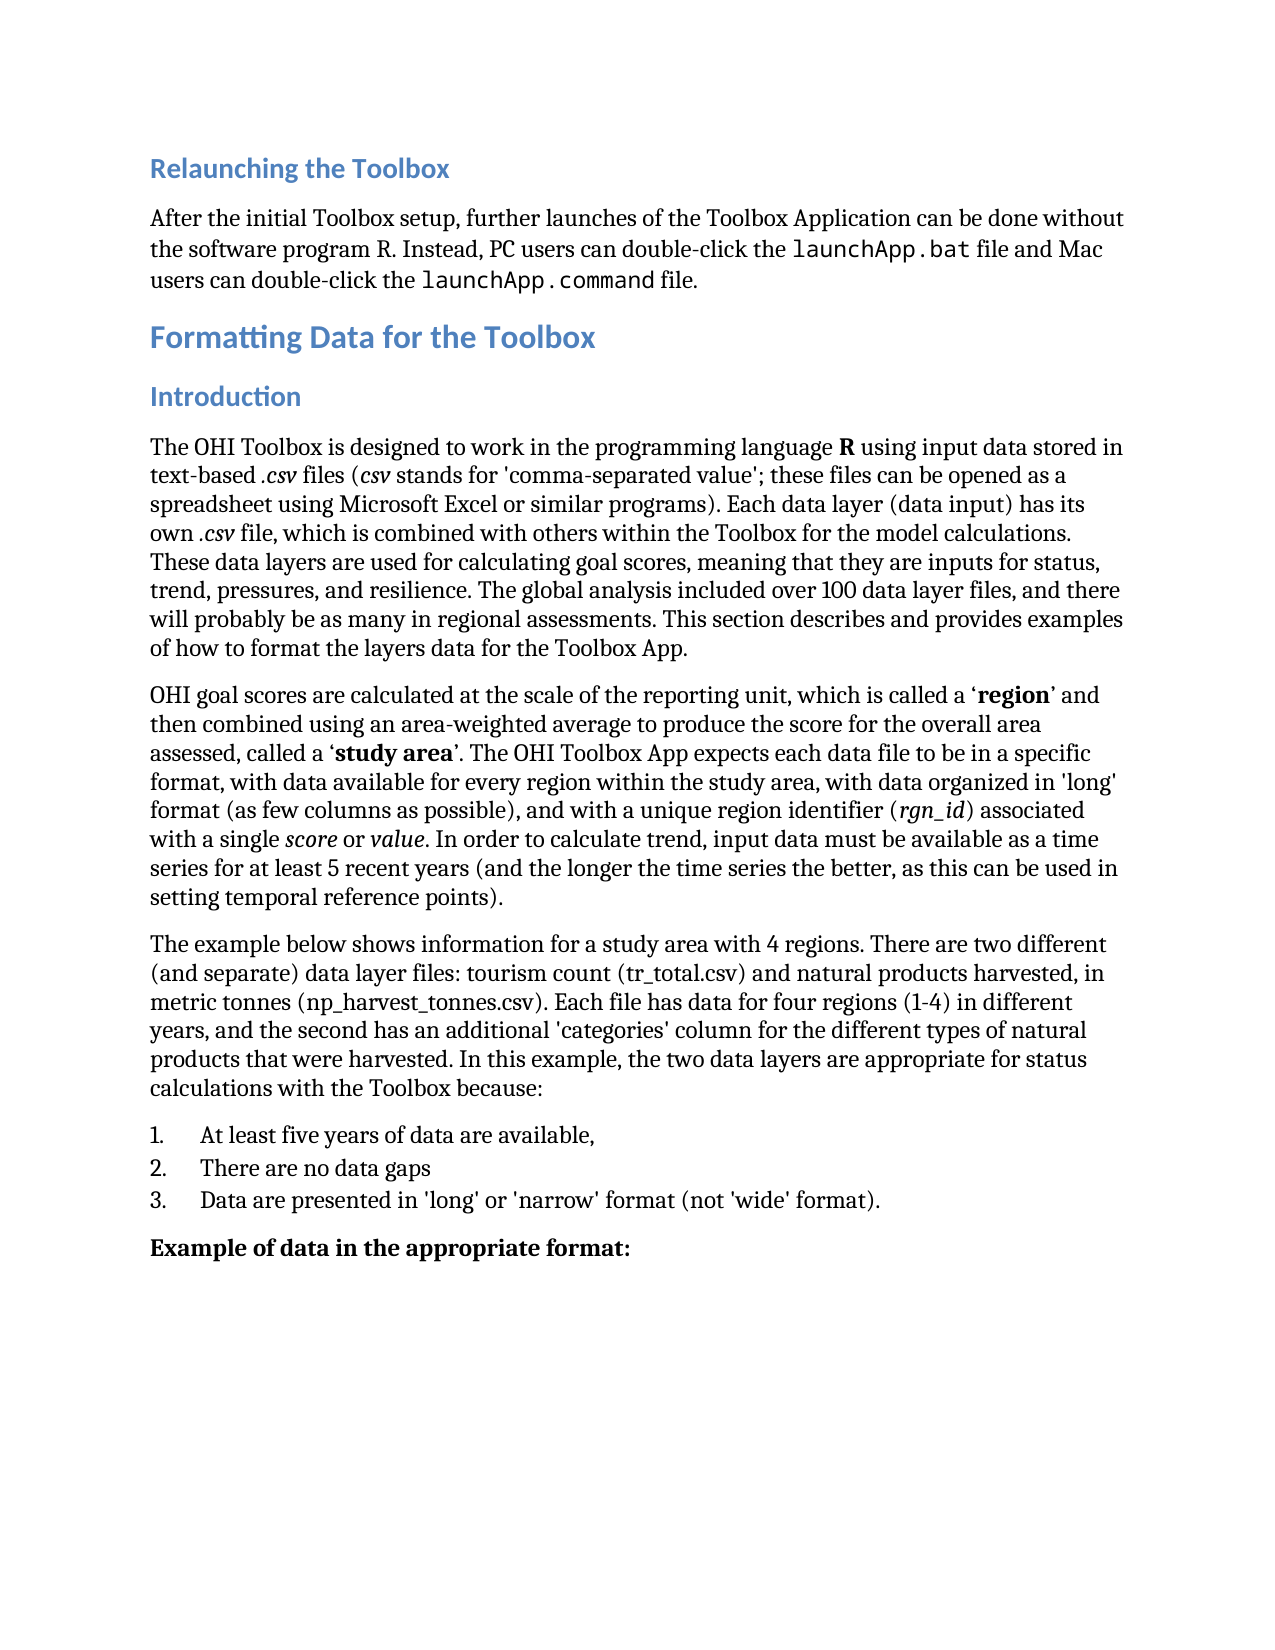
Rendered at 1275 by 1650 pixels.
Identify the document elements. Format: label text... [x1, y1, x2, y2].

list Data are presented in 'long' or 'narrow' format (not 'wide' format). [150, 1186, 1125, 1215]
text OHI goal scores are calculated at the scale of the reporting unit, which is called a ‘region’ and then combined using an area-weighted average to produce the score for the overall area assessed, called a ‘study area’. The OHI Toolbox App expects each data file to be in a specific format, with data available for every region within the study area, with data organized in 'long' format (as few columns as possible), and with a unique region identifier (rgn_id) associated with a single score or value. In order to calculate trend, input data must be available as a time series for at least 5 recent years (and the longer the time series the better, as this can be used in setting temporal reference points). [150, 681, 1125, 911]
list At least five years of data are available, [150, 1121, 1125, 1150]
text The example below shows information for a study area with 4 regions. There are two different (and separate) data layer files: tourism count (tr_total.csv) and natural products harvested, in metric tonnes (np_harvest_tonnes.csv). Each file has data for four regions (1-4) in different years, and the second has an additional 'categories' column for the different types of natural products that were harvested. In this example, the two data layers are appropriate for status calculations with the Toolbox because: [150, 930, 1125, 1102]
subtitle Introduction [150, 378, 1125, 414]
text The OHI Toolbox is designed to work in the programming language R using input data stored in text-based .csv files (csv stands for 'comma-separated value'; these files can be opened as a spreadsheet using Microsoft Excel or similar programs). Each data layer (data input) has its own .csv file, which is combined with others within the Toolbox for the model calculations. These data layers are used for calculating goal scores, meaning that they are inputs for status, trend, pressures, and resilience. The global analysis included over 100 data layer files, and there will probably be as many in regional assessments. This section describes and provides examples of how to format the layers data for the Toolbox App. [150, 432, 1125, 662]
text After the initial Toolbox setup, further launches of the Toolbox Application can be done without the software program R. Instead, PC users can double-click the launchApp.bat file and Mac users can double-click the launchApp.command file. [150, 204, 1125, 296]
subtitle Relaunching the Toolbox [150, 150, 1125, 186]
list There are no data gaps [150, 1154, 1125, 1182]
subtitle Formatting Data for the Toolbox [150, 316, 1125, 357]
text Example of data in the appropriate format: [150, 1234, 1125, 1262]
